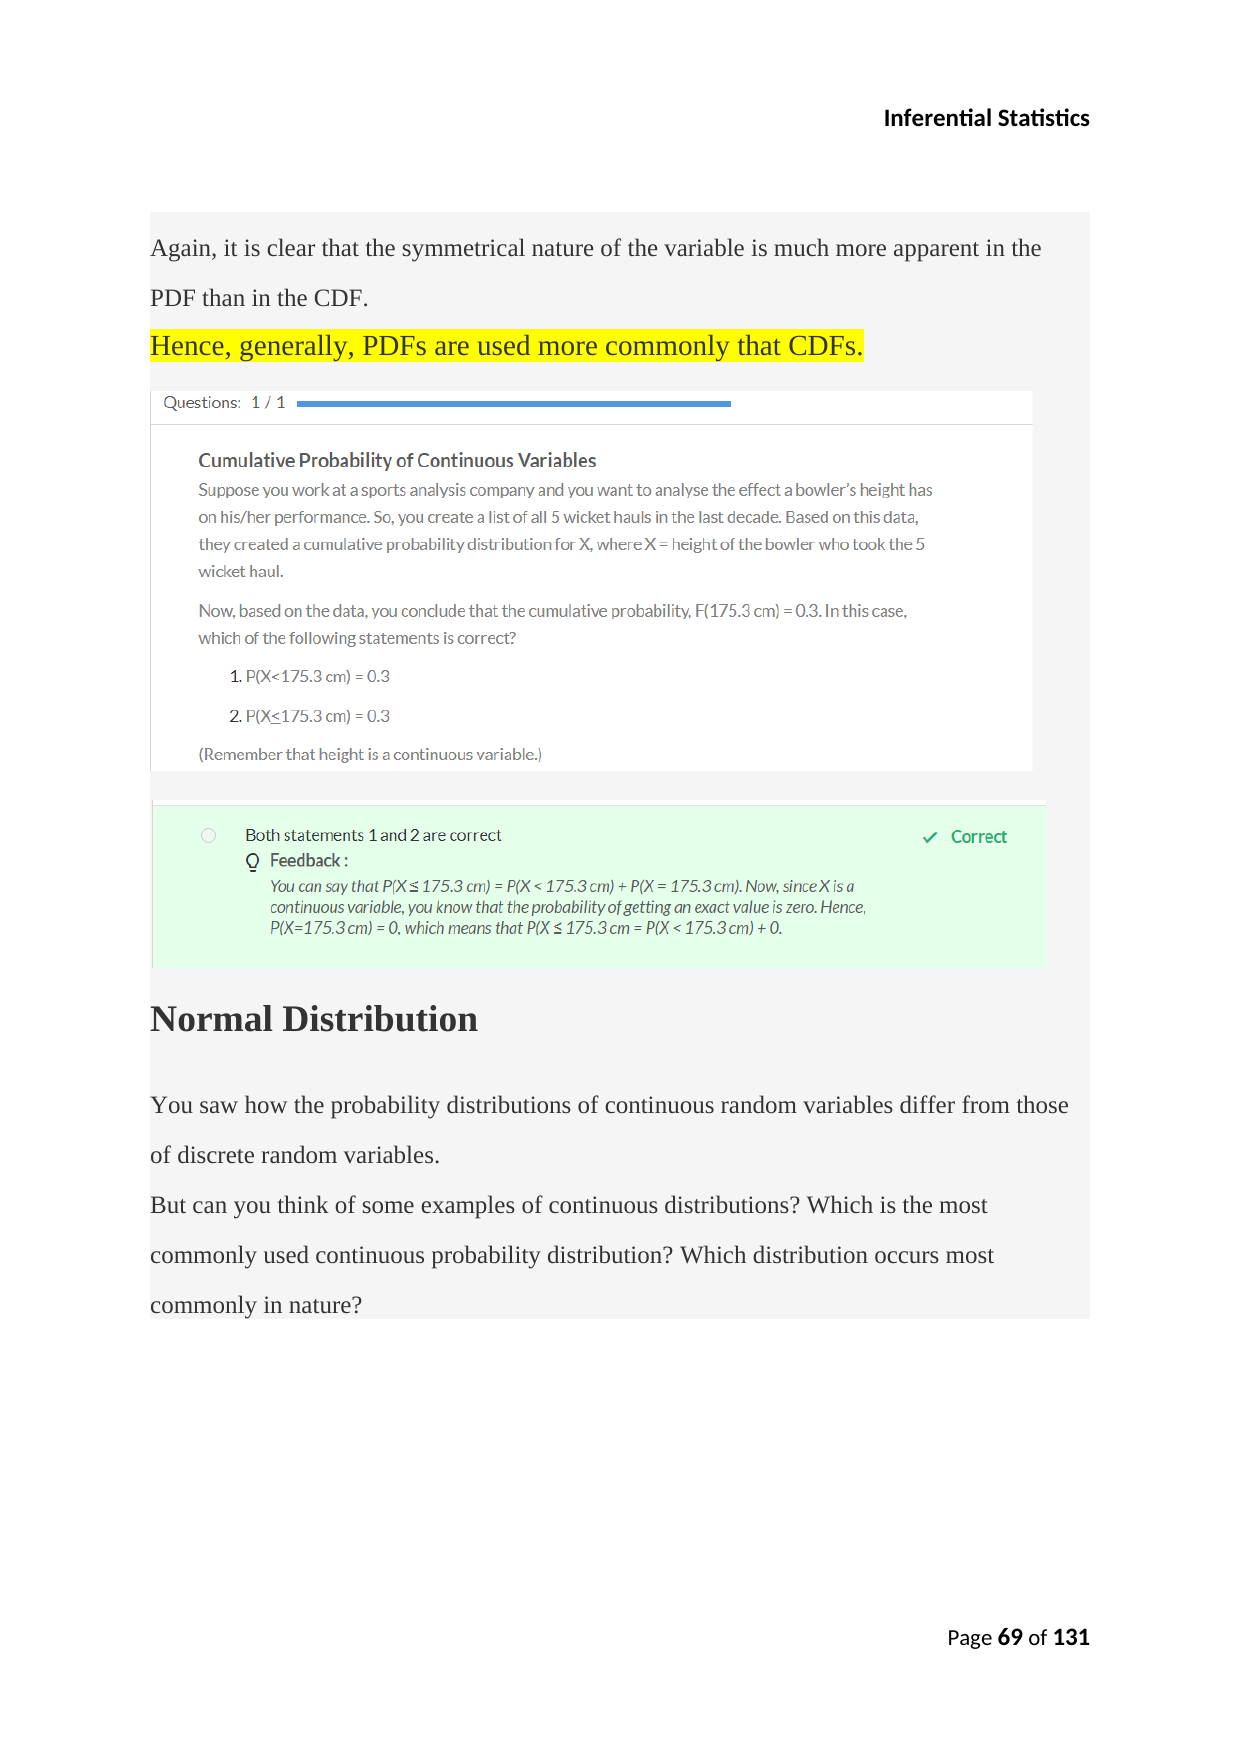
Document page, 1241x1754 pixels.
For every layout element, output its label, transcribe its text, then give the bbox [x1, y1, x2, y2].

text Again, it is clear that the symmetrical nature of the variable is much more apparent in the PDF than in the CDF. Hence, generally, PDFs are used more commonly that CDFs. [150, 212, 1090, 362]
text You saw how the probability distributions of continuous random variables differ from those of discrete random variables. But can you think of some examples of continuous distributions? Which is the most commonly used continuous probability distribution? Which distribution occurs most commonly in nature? [150, 1069, 1090, 1319]
picture [150, 800, 1047, 968]
picture [150, 391, 1033, 771]
subtitle Normal Distribution [150, 997, 1090, 1040]
